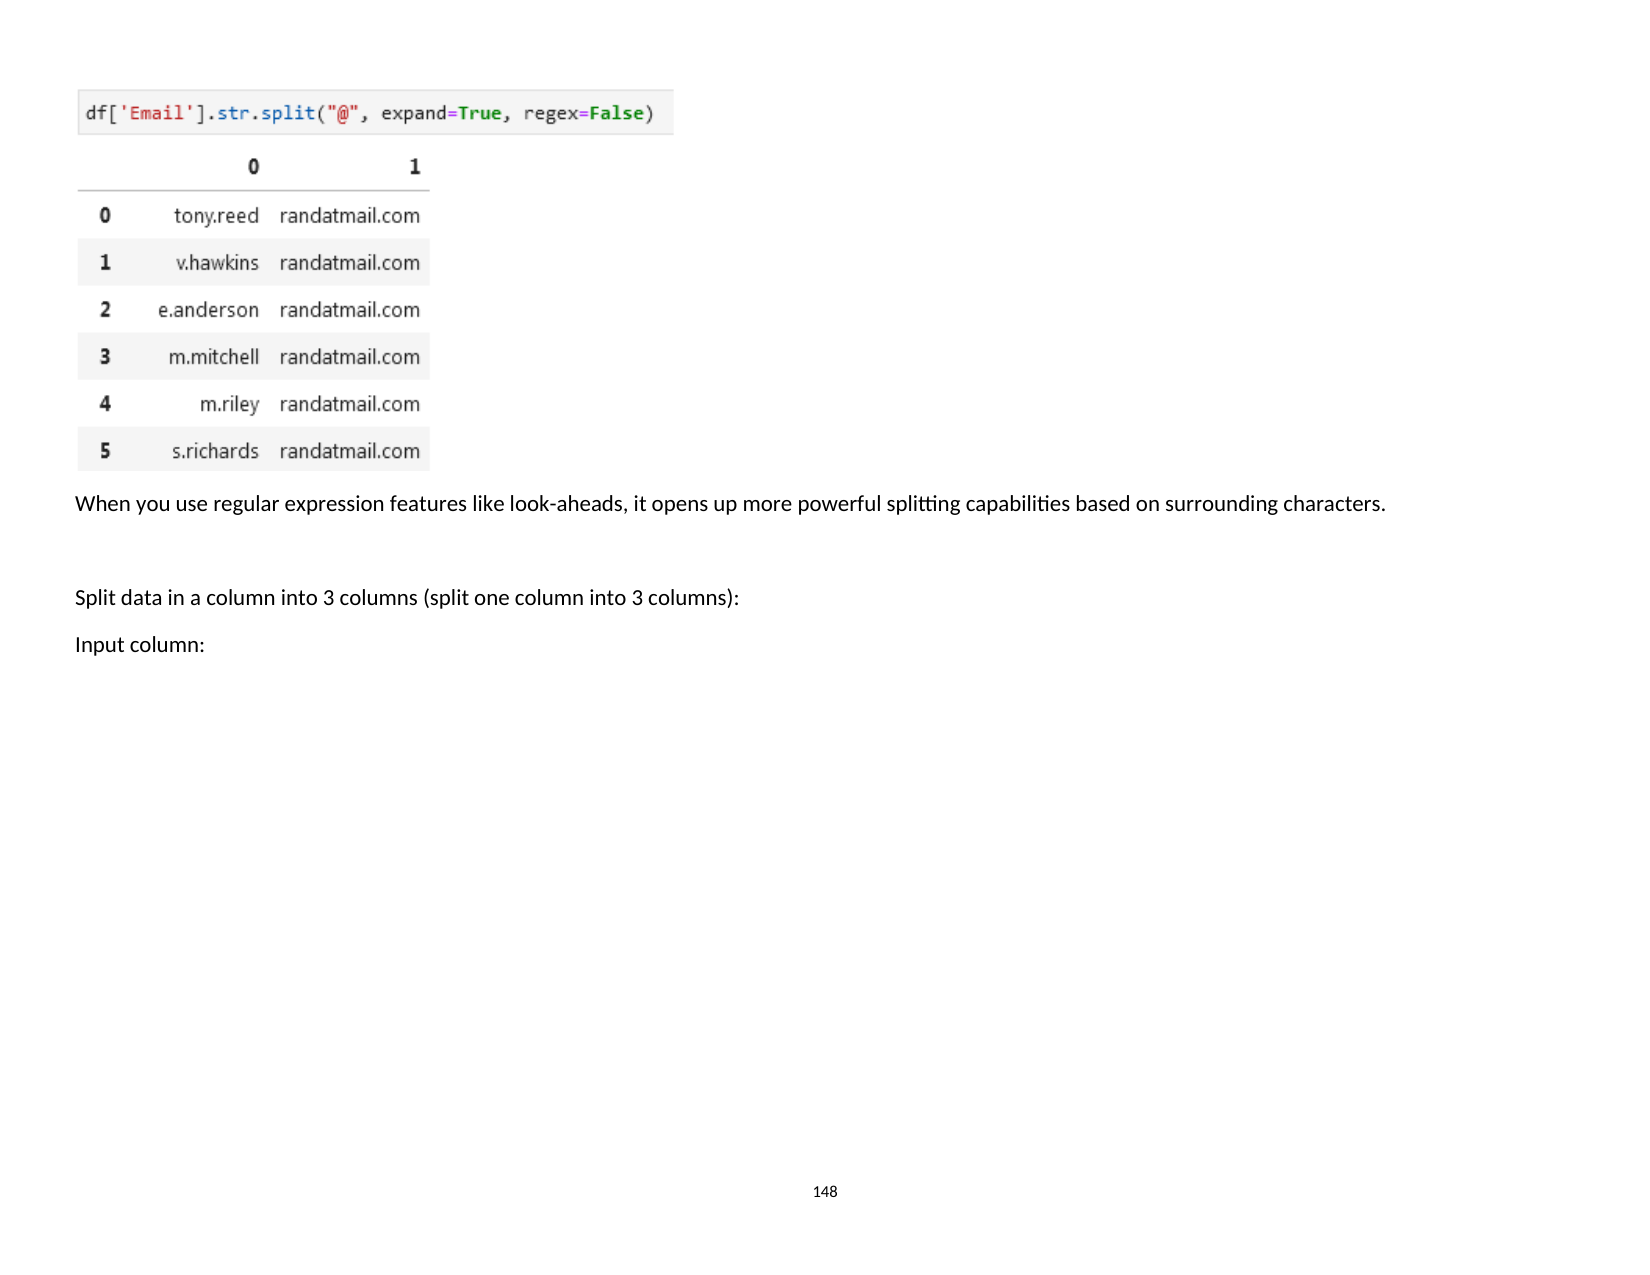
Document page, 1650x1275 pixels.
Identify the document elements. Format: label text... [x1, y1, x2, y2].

text Split data in a column into 3 columns (split one column into 3 columns): [75, 583, 1575, 611]
text Input column: [75, 630, 1575, 658]
text When you use regular expression features like look-aheads, it opens up more powerful splitting capabilities based on surrounding characters. [75, 489, 1575, 517]
picture [75, 75, 674, 471]
